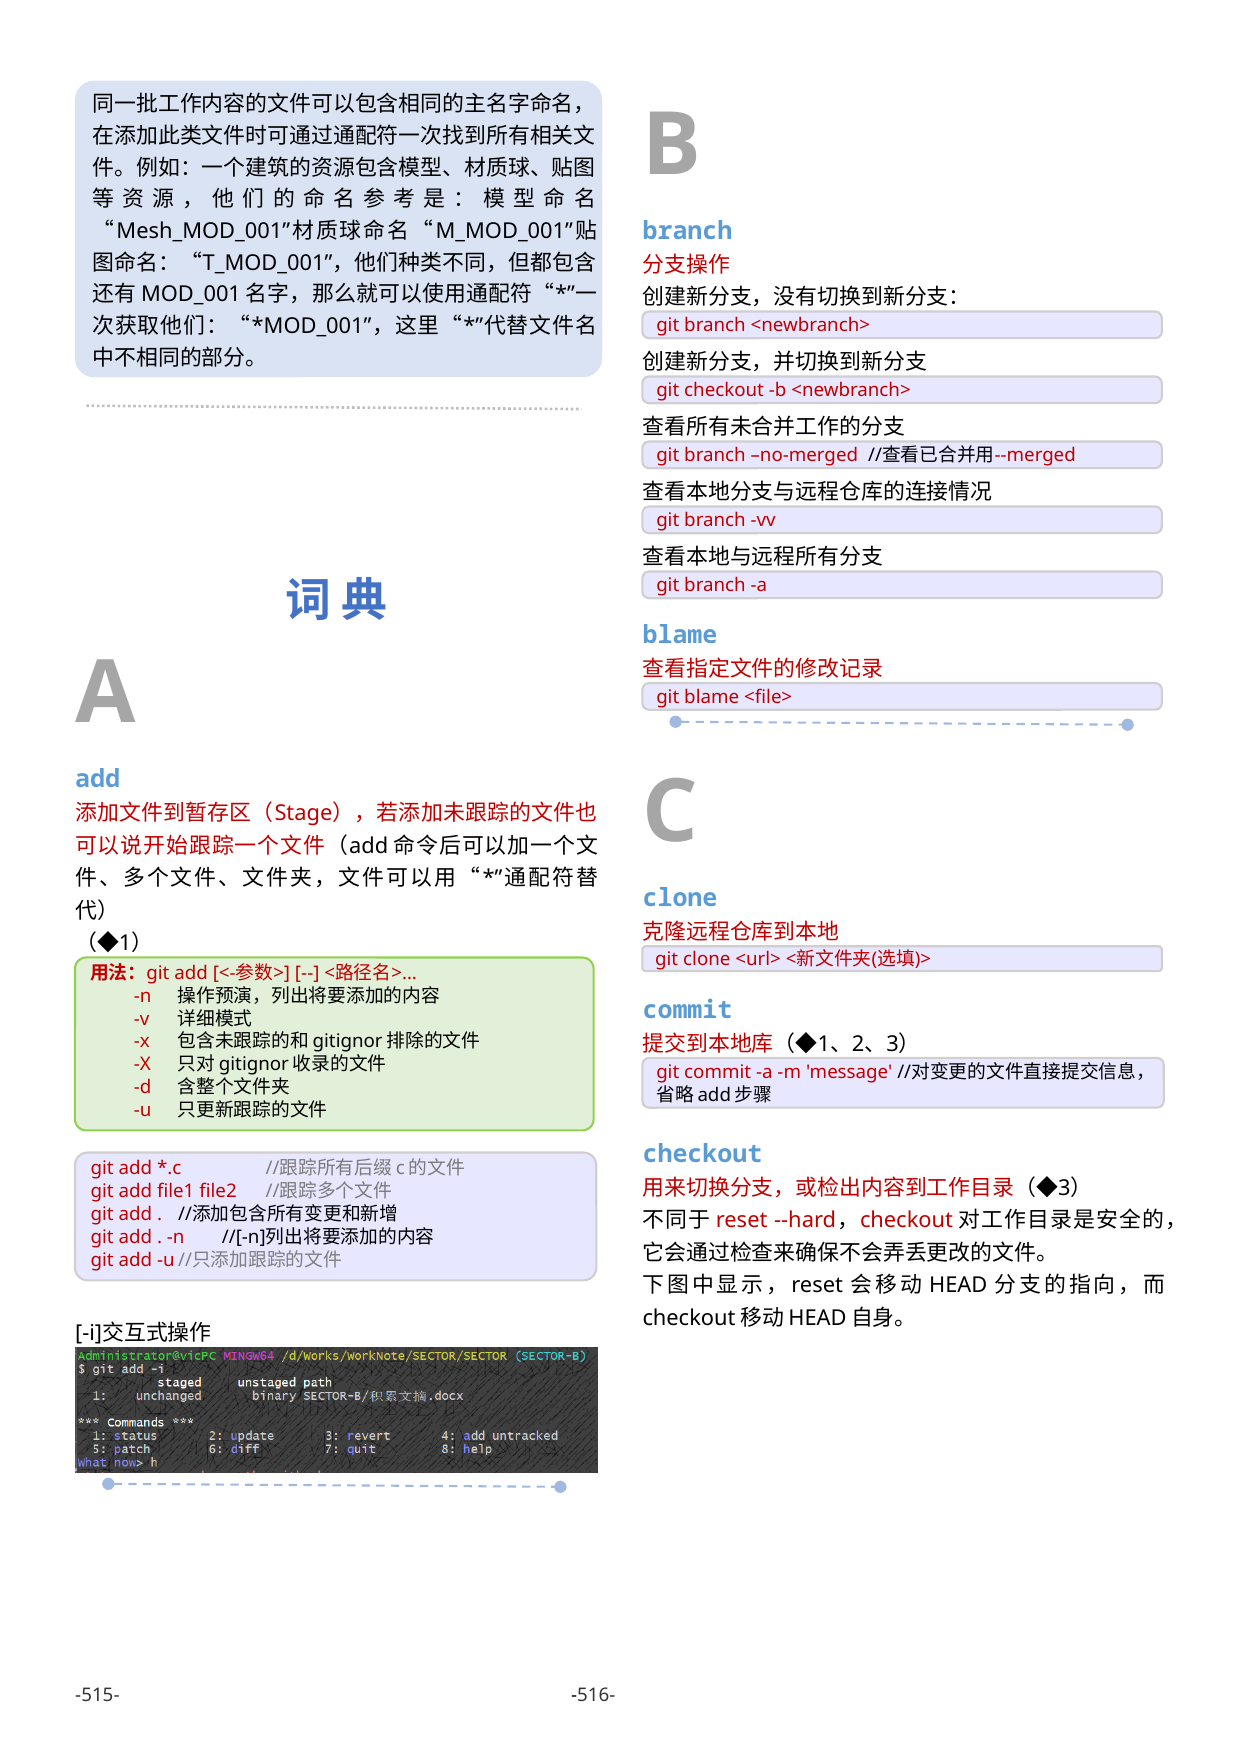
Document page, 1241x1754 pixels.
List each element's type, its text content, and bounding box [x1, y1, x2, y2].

subtitle C [642, 748, 1165, 867]
text 创建新分支，并切换到新分支 [642, 344, 1165, 376]
text 查看本地与远程所有分支 [642, 539, 1165, 571]
text 用来切换分支，或检出内容到工作目录（◆3） [642, 1169, 1165, 1202]
text 词 典 [75, 563, 598, 629]
text 克隆远程仓库到本地 [642, 914, 1165, 946]
text 不同于reset --hard，checkout对工作目录是安全的，它会通过检查来确保不会弄丢更改的文件。 [642, 1202, 1165, 1267]
text 分支操作 [642, 246, 1165, 279]
text 创建新分支，没有切换到新分支： [642, 279, 1165, 311]
text 查看所有未合并工作的分支 [642, 409, 1165, 441]
text 查看本地分支与远程仓库的连接情况 [642, 474, 1165, 506]
subtitle add [75, 761, 598, 795]
text [-i]交互式操作 [75, 1315, 598, 1347]
subtitle clone [642, 880, 1165, 914]
subtitle commit [642, 991, 1165, 1025]
subtitle A [75, 629, 598, 748]
subtitle B [642, 81, 1165, 200]
text 查看指定文件的修改记录 [642, 651, 1165, 683]
subtitle branch [642, 212, 1165, 246]
picture [75, 1347, 598, 1473]
text （◆1） [75, 925, 598, 958]
subtitle checkout [642, 1135, 1165, 1169]
text 下图中显示，reset会移动HEAD分支的指向，而checkout移动HEAD自身。 [642, 1267, 1165, 1332]
text 提交到本地库（◆1、2、3） [642, 1025, 1165, 1058]
text 添加文件到暂存区（Stage），若添加未跟踪的文件也可以说开始跟踪一个文件（add命令后可以加一个文件、多个文件、文件夹，文件可以用“*”通配符替代） [75, 795, 598, 925]
subtitle blame [642, 616, 1165, 651]
